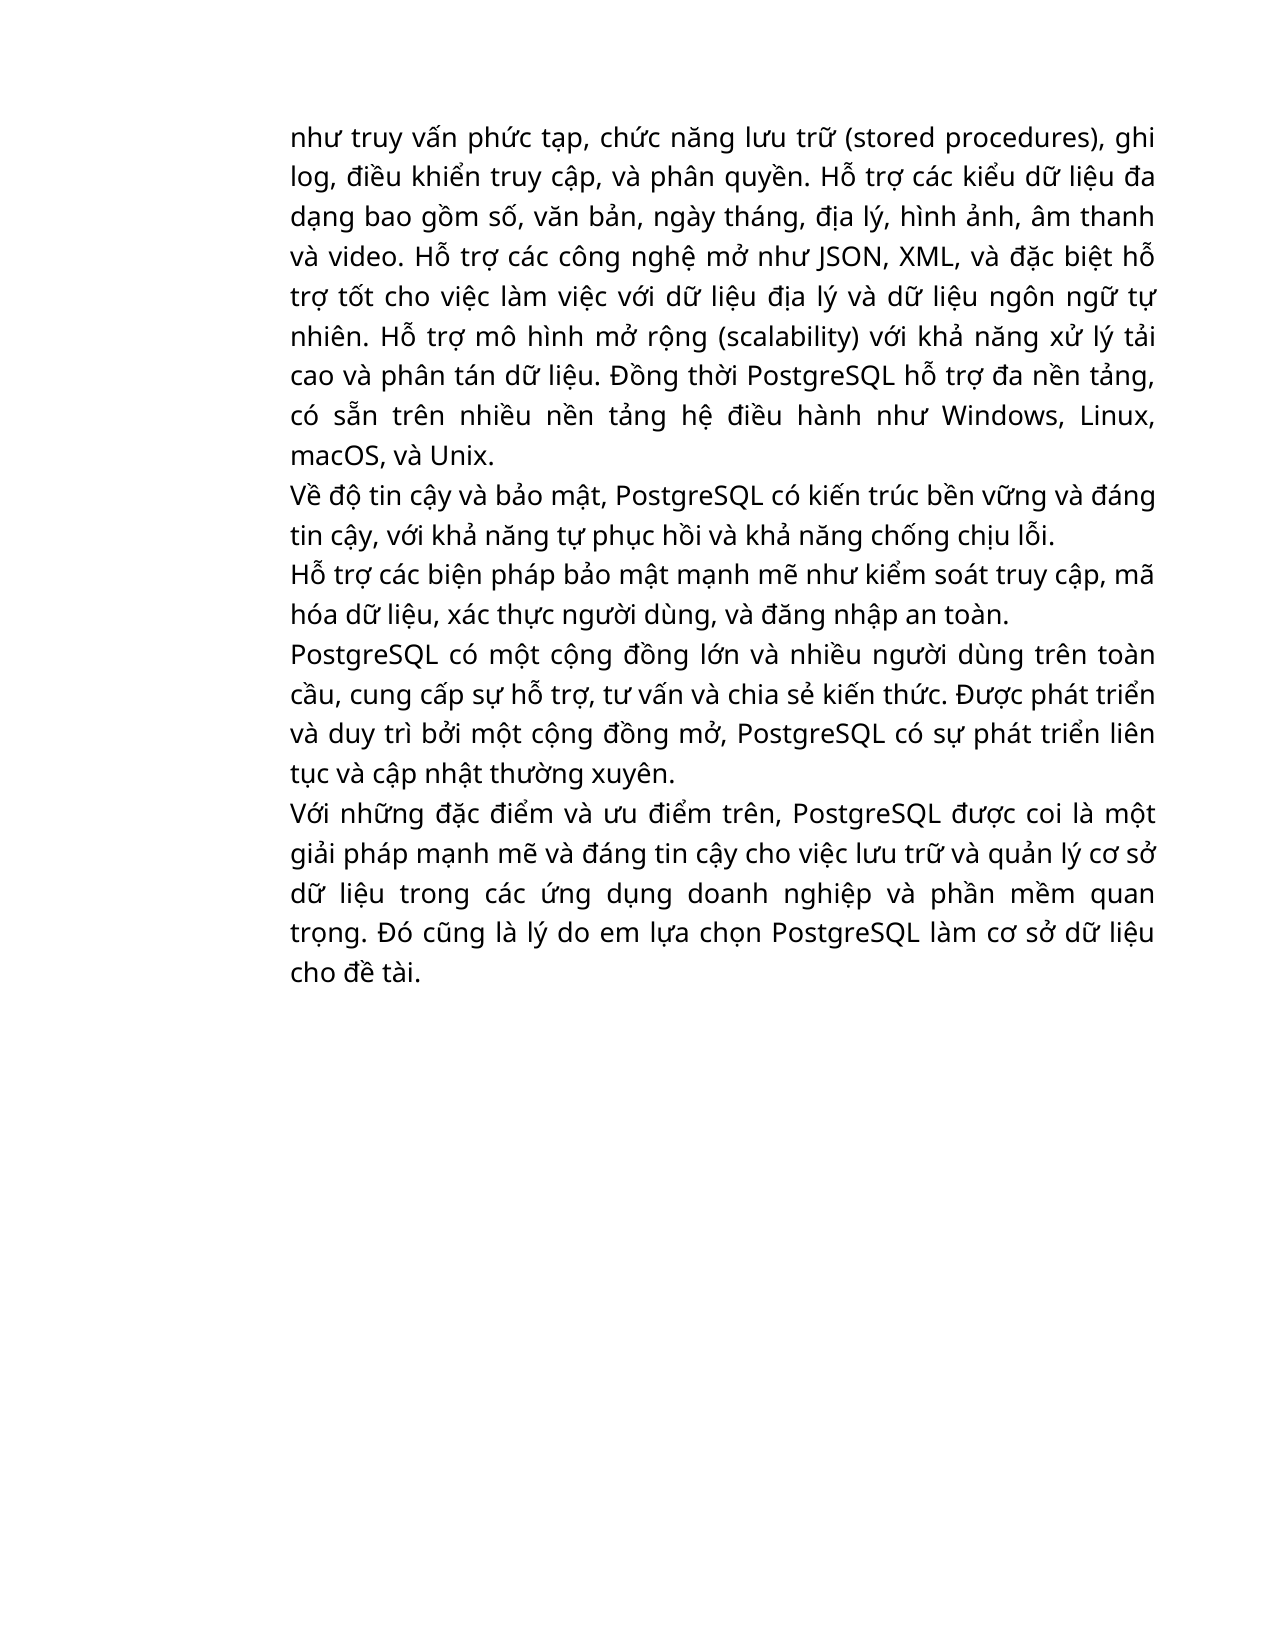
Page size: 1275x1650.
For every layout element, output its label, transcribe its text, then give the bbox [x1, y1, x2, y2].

list Hỗ trợ các biện pháp bảo mật mạnh mẽ như kiểm soát truy cập, mã hóa dữ liệu, xác thực người dùng, và đăng nhập an toàn. [290, 556, 1157, 632]
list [290, 118, 1157, 473]
list Với những đặc điểm và ưu điểm trên, PostgreSQL được coi là một giải pháp mạnh mẽ và đáng tin cậy cho việc lưu trữ và quản lý cơ sở dữ liệu trong các ứng dụng doanh nghiệp và phần mềm quan trọng. Đó cũng là lý do em lựa chọn PostgreSQL làm cơ sở dữ liệu cho đề tài. [290, 794, 1157, 991]
list PostgreSQL có một cộng đồng lớn và nhiều người dùng trên toàn cầu, cung cấp sự hỗ trợ, tư vấn và chia sẻ kiến thức. Được phát triển và duy trì bởi một cộng đồng mở, PostgreSQL có sự phát triển liên tục và cập nhật thường xuyên. [290, 635, 1157, 792]
list Về độ tin cậy và bảo mật, PostgreSQL có kiến trúc bền vững và đáng tin cậy, với khả năng tự phục hồi và khả năng chống chịu lỗi. [290, 476, 1157, 553]
